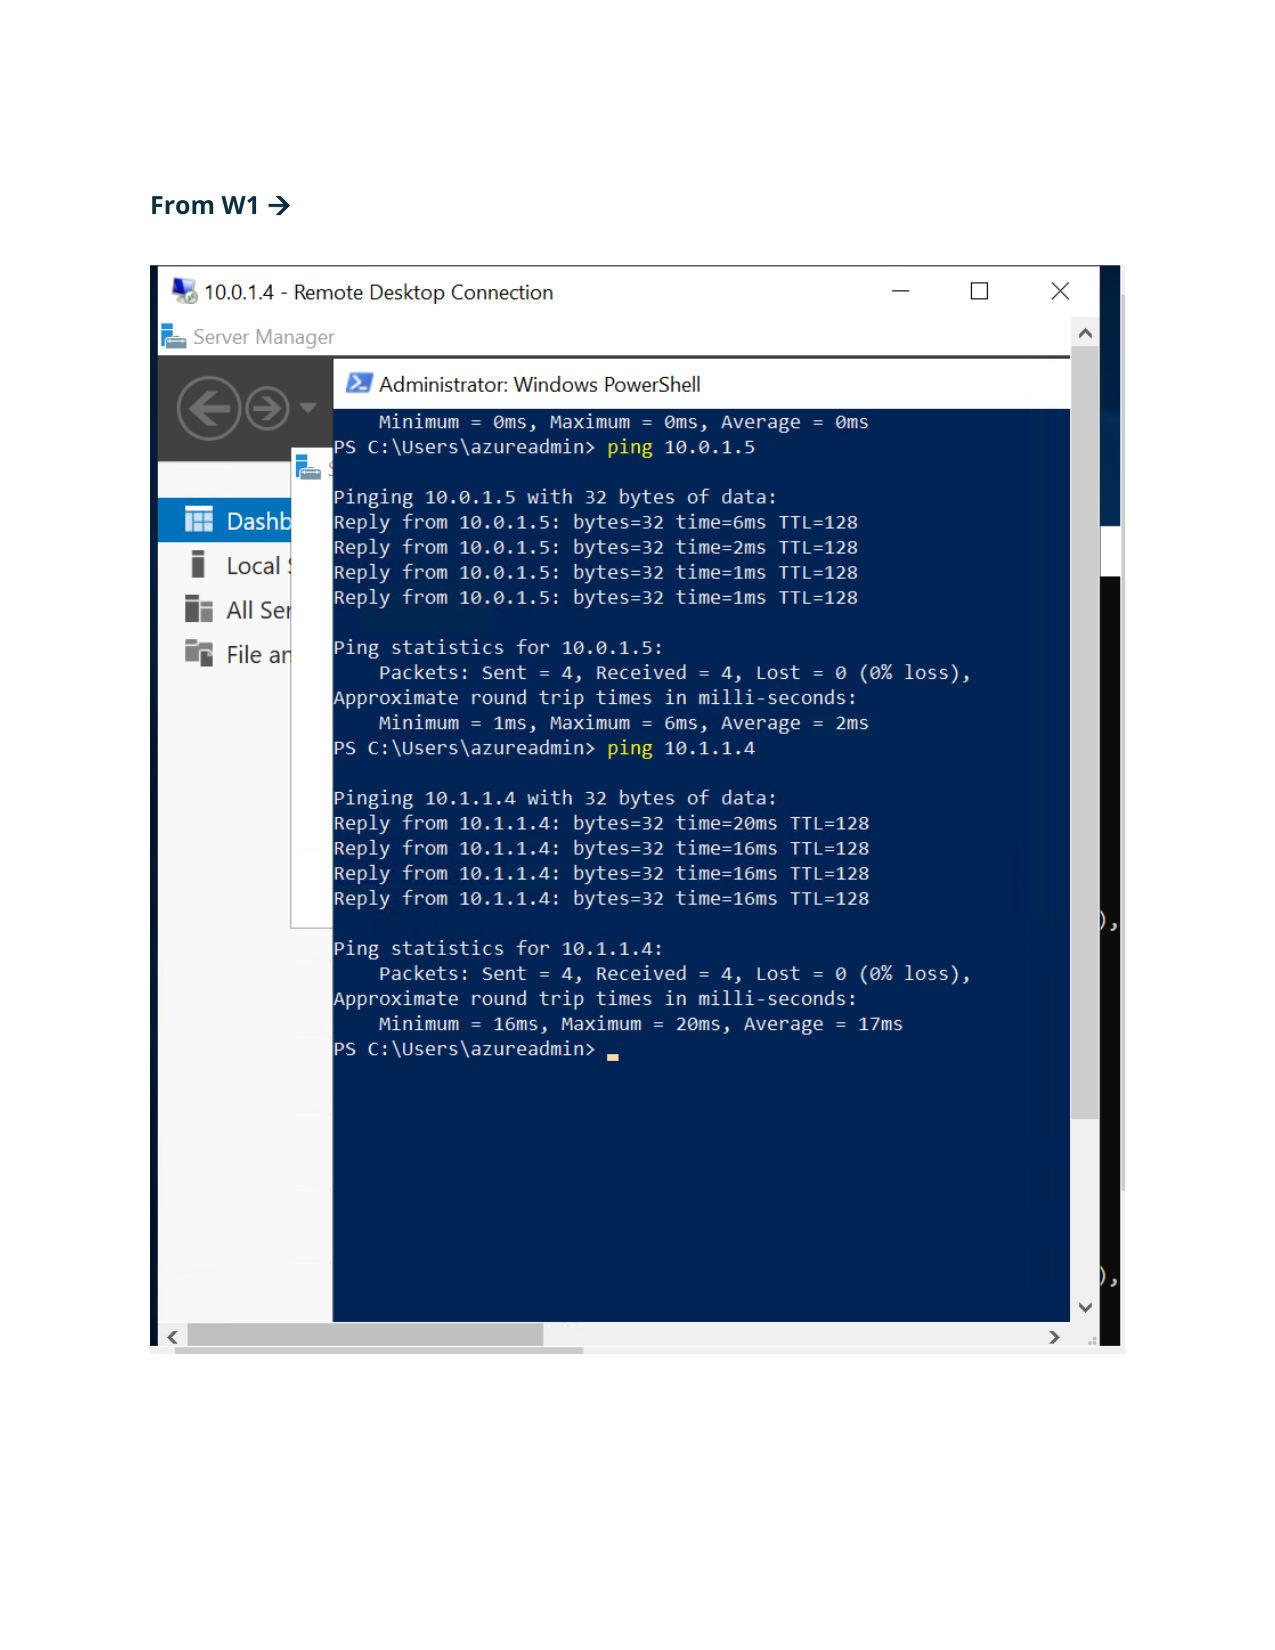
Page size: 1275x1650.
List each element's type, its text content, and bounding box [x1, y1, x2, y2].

text From W1 [150, 188, 1125, 222]
picture [150, 263, 1125, 1354]
